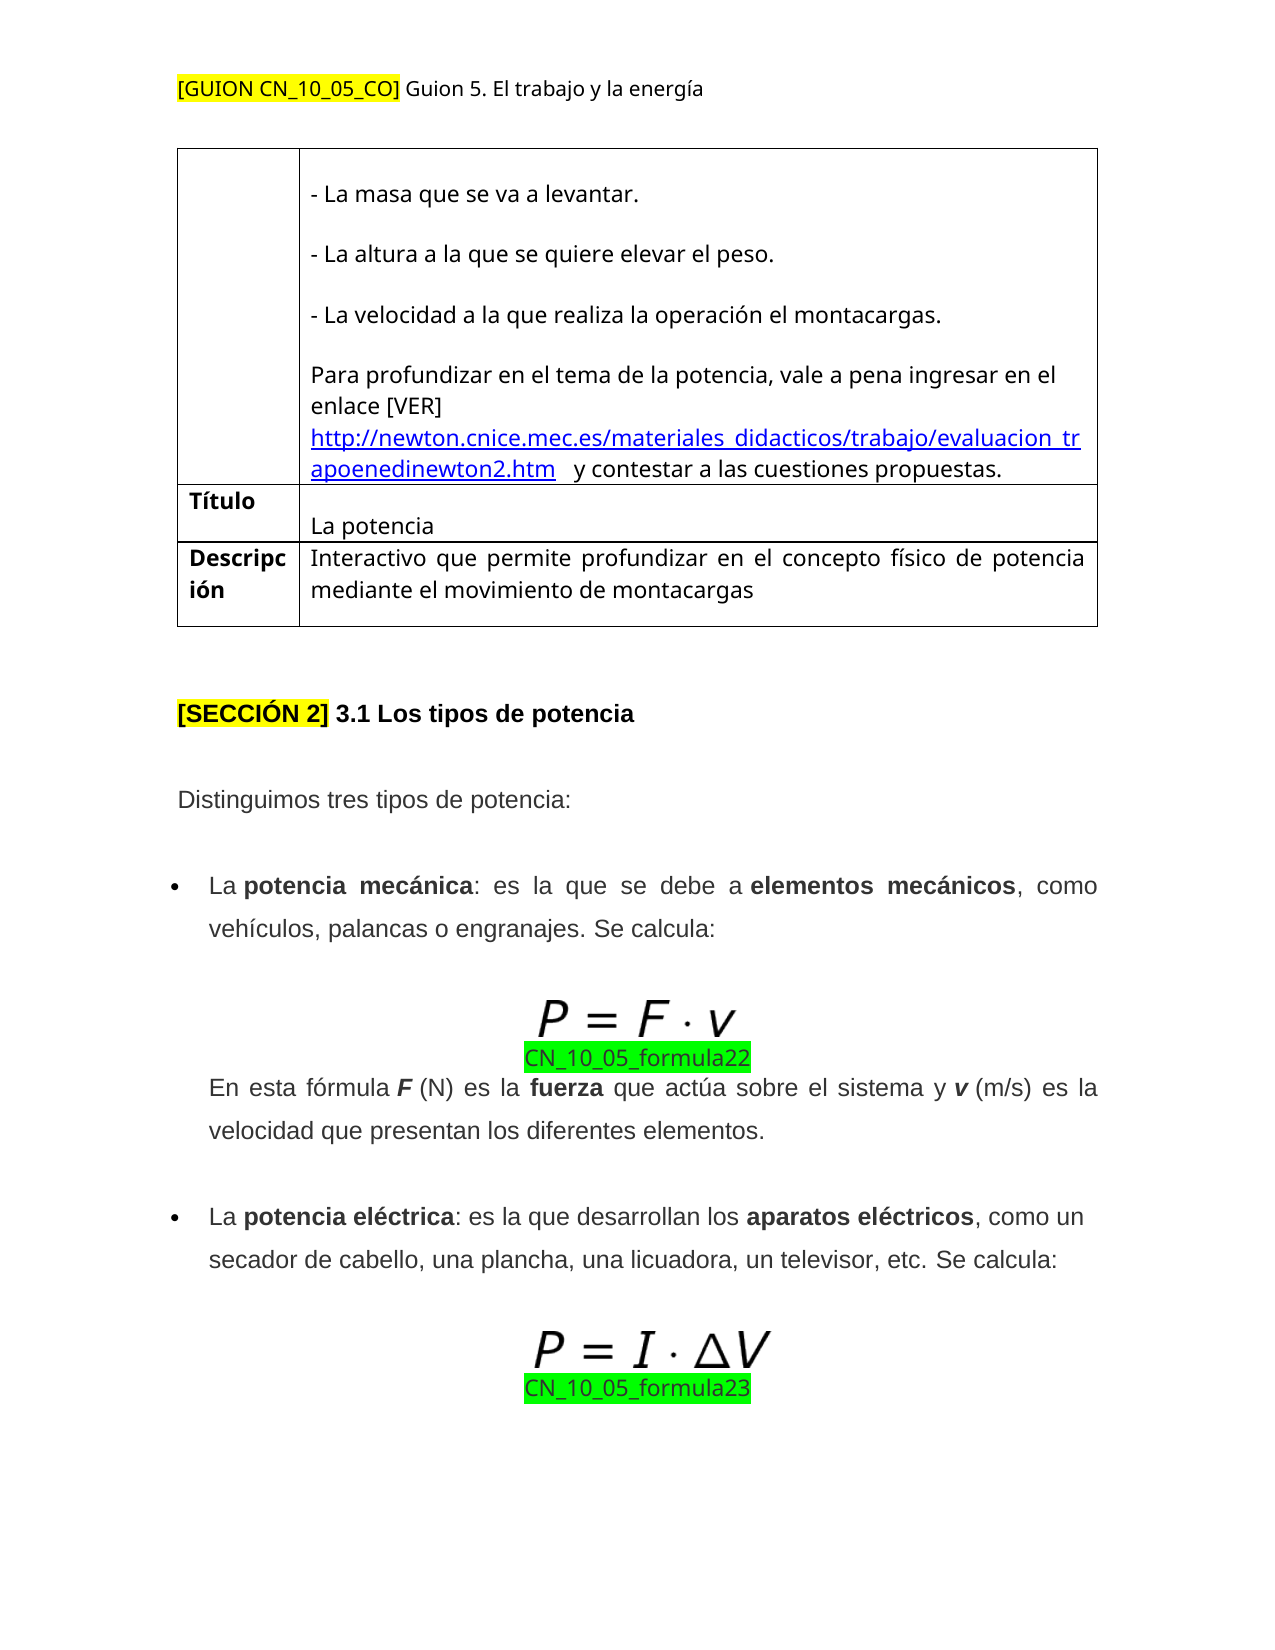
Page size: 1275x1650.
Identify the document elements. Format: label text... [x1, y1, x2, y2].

text Distinguimos tres tipos de potencia: [177, 785, 1098, 814]
text CN_10_05_formula23 [177, 1368, 1098, 1404]
picture [534, 1331, 772, 1368]
table_cell Descripción [178, 543, 299, 626]
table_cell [300, 149, 1097, 484]
table_cell Interactivo que permite profundizar en el concepto físico de potencia mediante el movimiento de montacargas [300, 543, 1097, 626]
text CN_10_05_formula22 [177, 1037, 1098, 1073]
text [SECCIÓN 2] 3.1 Los tipos de potencia [329, 699, 1098, 727]
text En esta fórmula F (N) es la fuerza que actúa sobre el sistema y v (m/s) es la velocidad que presentan los diferentes elementos. [208, 1073, 1098, 1144]
list La potencia mecánica: es la que se debe a elementos mecánicos, como vehículos, palancas o engranajes. Se calcula: [171, 871, 1098, 943]
table_cell Título [178, 485, 299, 541]
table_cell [178, 149, 299, 484]
list La potencia eléctrica: es la que desarrollan los aparatos eléctricos, como un secador de cabello, una plancha, una licuadora, un televisor, etc. Se calcula: [171, 1202, 1098, 1274]
table_cell La potencia [300, 485, 1097, 541]
picture [538, 1000, 737, 1037]
